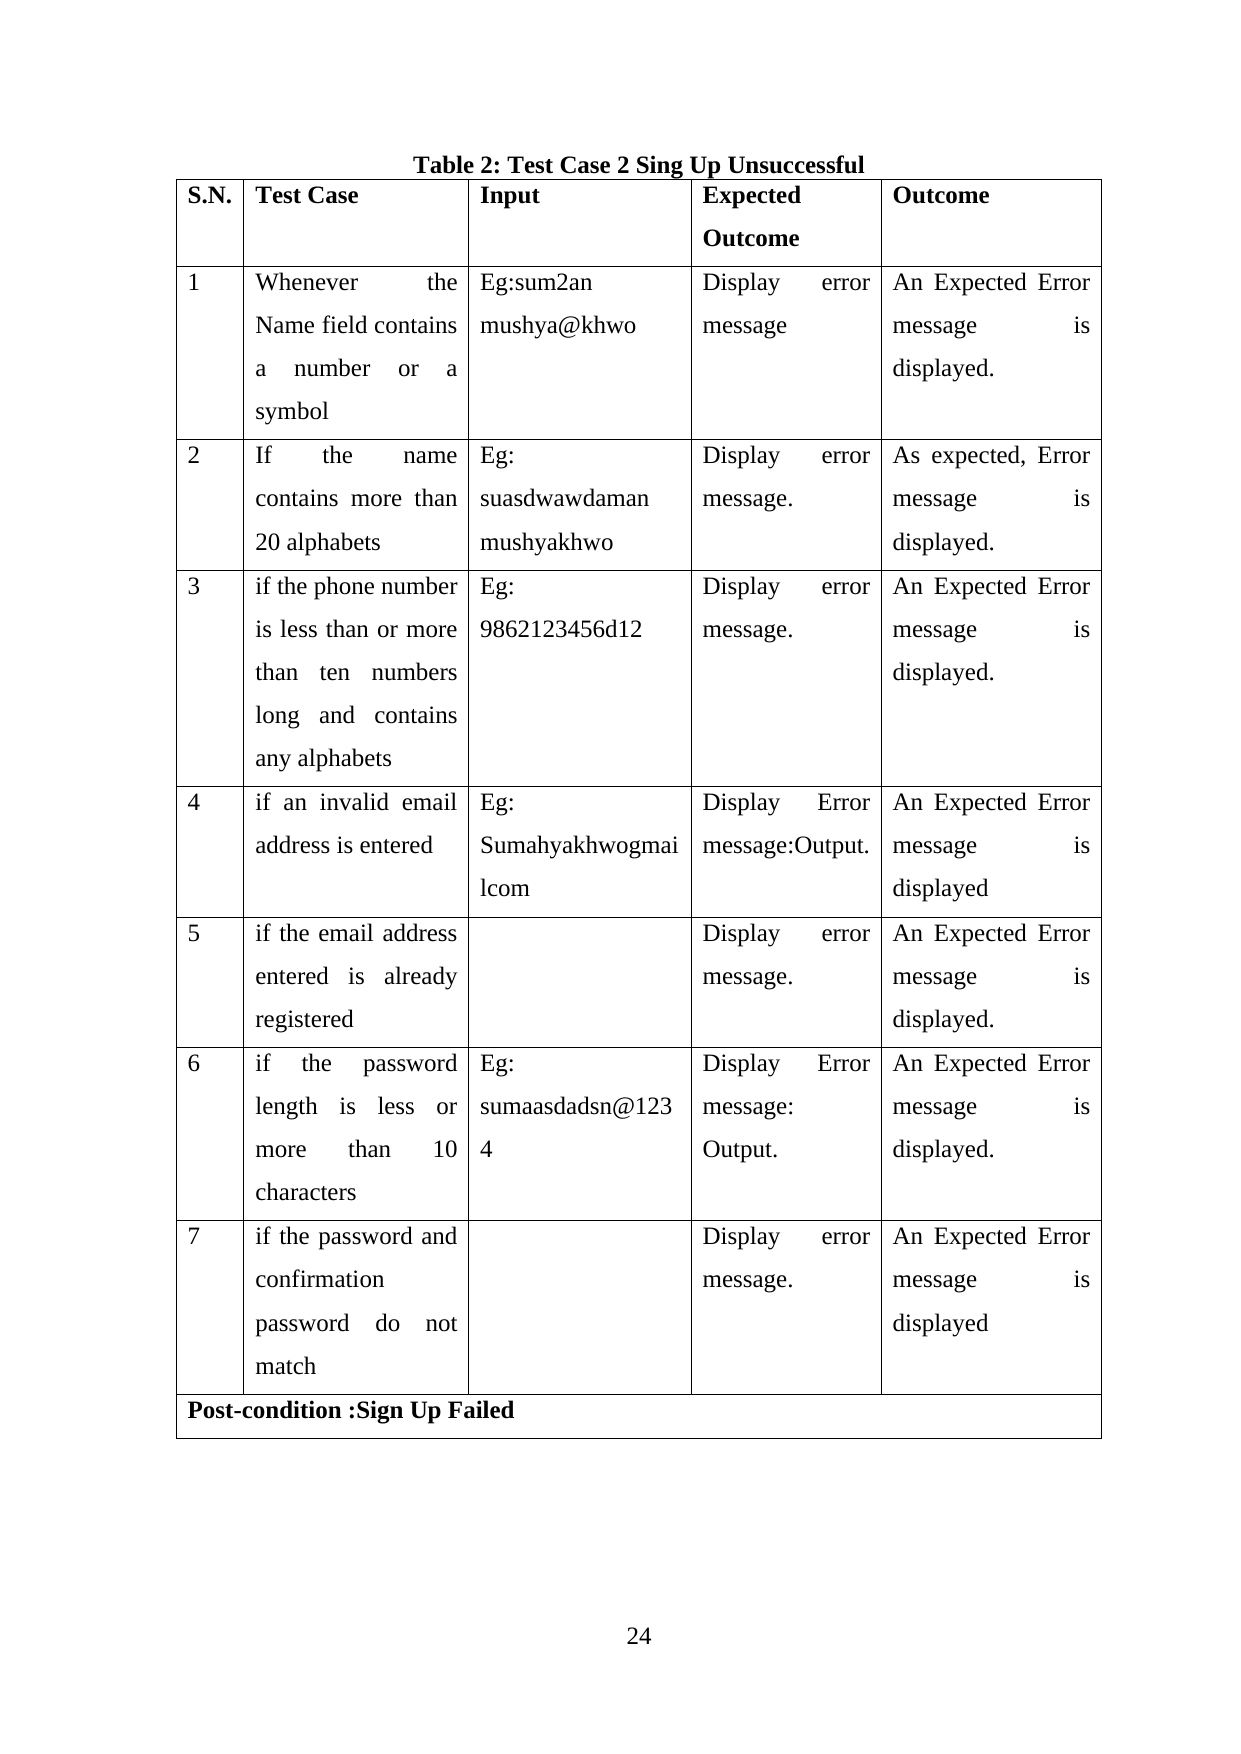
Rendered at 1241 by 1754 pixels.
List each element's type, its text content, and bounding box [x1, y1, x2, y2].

table_cell 5 [177, 918, 243, 1047]
table_cell if the email address entered is already registered [244, 918, 468, 1047]
table_cell if the password and confirmation password do not match [244, 1221, 468, 1394]
table_cell [469, 1221, 691, 1394]
table_cell 7 [177, 1221, 243, 1394]
table_cell Eg: suasdwawdaman mushyakhwo [469, 440, 691, 570]
table_cell Display error message. [692, 1221, 881, 1394]
table_header Input [469, 180, 691, 266]
table_cell Display error message. [692, 918, 881, 1047]
table_cell 3 [177, 571, 243, 786]
table_cell If the name contains more than 20 alphabets [244, 440, 468, 570]
table_cell Post-condition :Sign Up Failed [177, 1395, 1101, 1438]
table_cell Display error message [692, 267, 881, 439]
table_cell if the phone number is less than or more than ten numbers long and contains any alphabets [244, 571, 468, 786]
table_cell An Expected Error message is displayed. [882, 267, 1101, 439]
table_cell An Expected Error message is displayed [882, 1221, 1101, 1394]
table_cell if an invalid email address is entered [244, 787, 468, 917]
table_cell 6 [177, 1048, 243, 1220]
table_cell [469, 918, 691, 1047]
table_cell An Expected Error message is displayed. [882, 1048, 1101, 1220]
table_cell if the password length is less or more than 10 characters [244, 1048, 468, 1220]
table_cell Display error message. [692, 440, 881, 570]
table_header Test Case [244, 180, 468, 266]
table_header Outcome [882, 180, 1101, 266]
table_cell 4 [177, 787, 243, 917]
table_cell 2 [177, 440, 243, 570]
table_cell 1 [177, 267, 243, 439]
table_header Expected Outcome [692, 180, 881, 266]
table_cell An Expected Error message is displayed. [882, 918, 1101, 1047]
table_cell An Expected Error message is displayed. [882, 571, 1101, 786]
table_cell Display error message. [692, 571, 881, 786]
table_cell Eg: Sumahyakhwogmai lcom [469, 787, 691, 917]
table_cell Display Error message: Output. [692, 1048, 881, 1220]
table_cell Eg: sumaasdadsn@123 4 [469, 1048, 691, 1220]
table_cell As expected, Error message is displayed. [882, 440, 1101, 570]
table_cell Whenever the Name field contains a number or a symbol [244, 267, 468, 439]
table_header S.N. [177, 180, 243, 266]
table_cell Eg: 9862123456d12 [469, 571, 691, 786]
table_cell Eg:sum2an mushya@khwo [469, 267, 691, 439]
text Table 2: Test Case 2 Sing Up Unsuccessful [187, 150, 1090, 179]
table_cell Display Error message:Output. [692, 787, 881, 917]
table_cell An Expected Error message is displayed [882, 787, 1101, 917]
